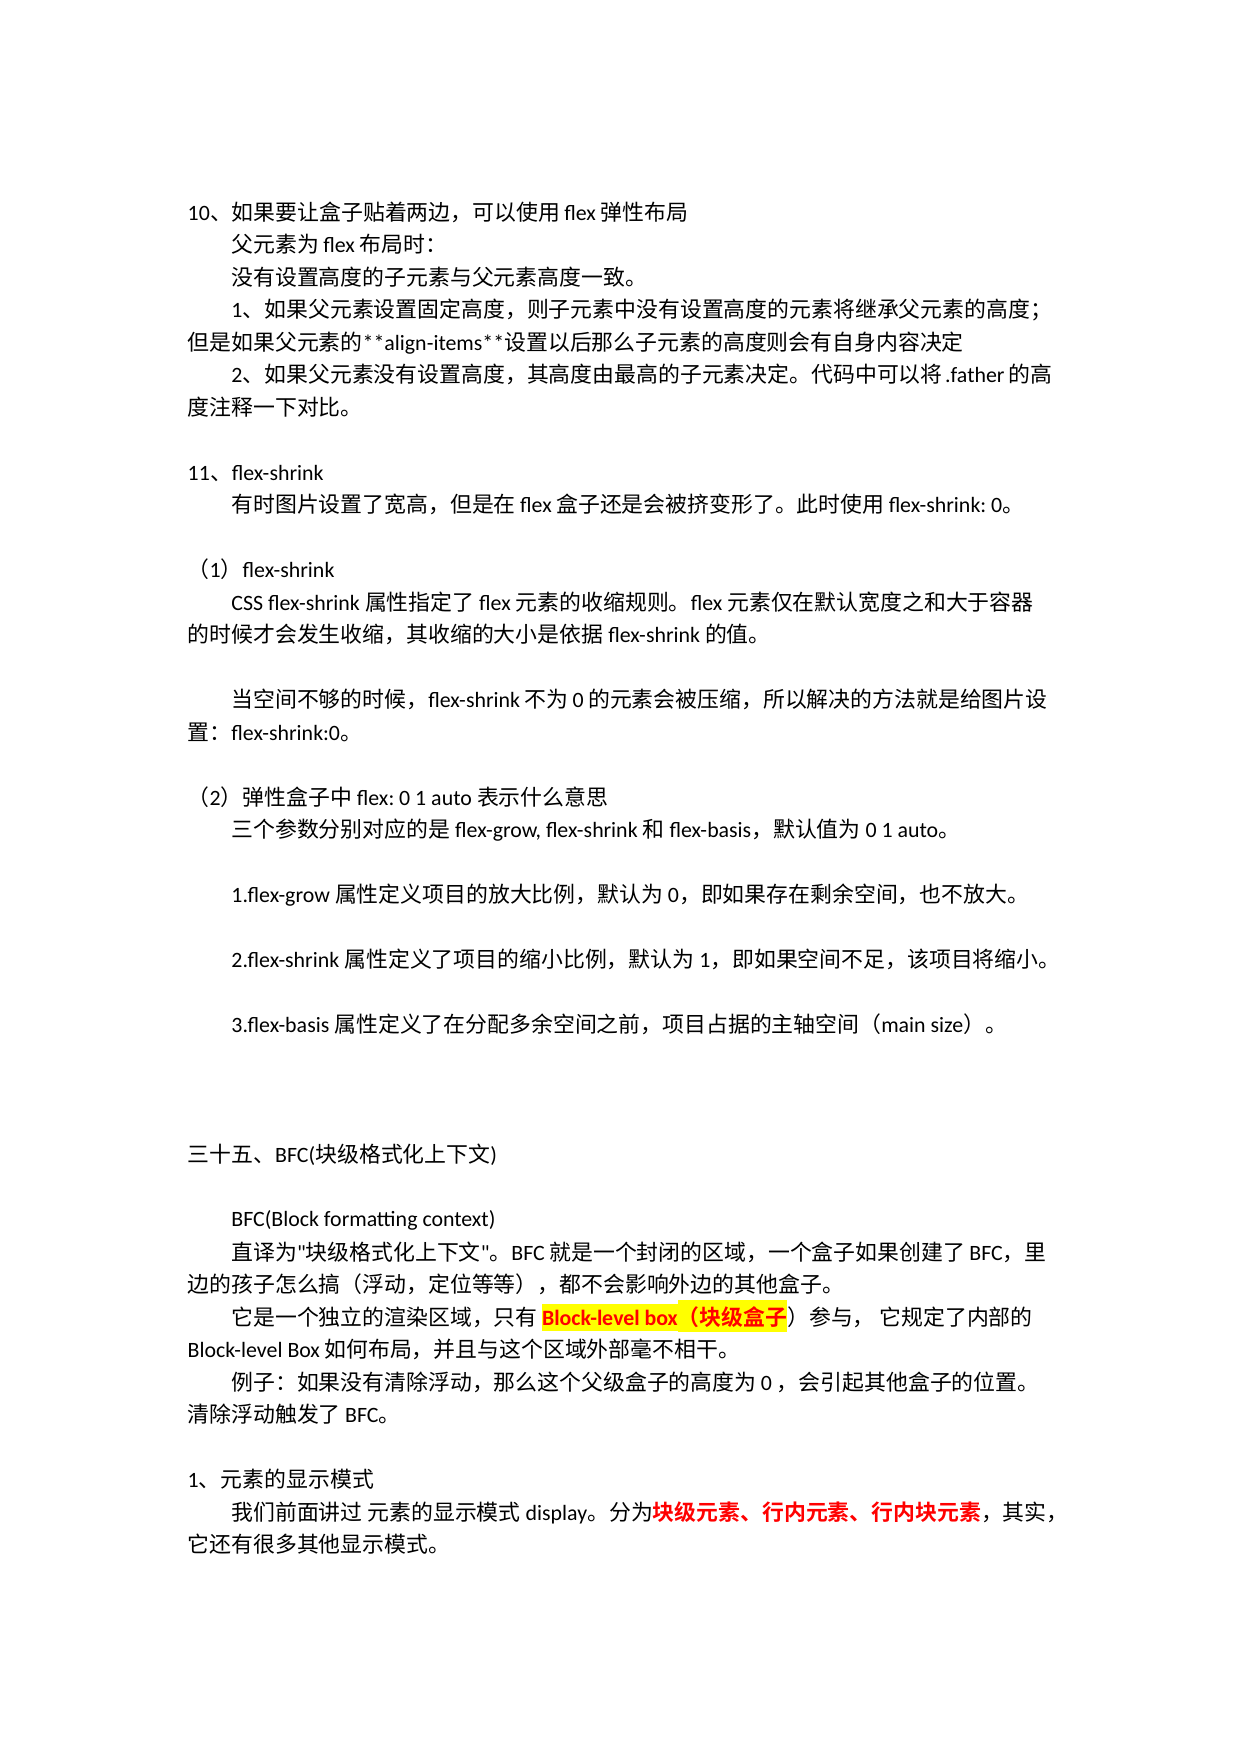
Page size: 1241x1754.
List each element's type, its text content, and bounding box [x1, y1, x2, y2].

text （1）flex-shrink [187, 552, 1053, 584]
text 直译为"块级格式化上下文"。BFC就是一个封闭的区域，一个盒子如果创建了BFC，里边的孩子怎么搞（浮动，定位等等），都不会影响外边的其他盒子。 [187, 1234, 1053, 1299]
text 1、如果父元素设置固定高度，则子元素中没有设置高度的元素将继承父元素的高度；但是如果父元素的**align-items**设置以后那么子元素的高度则会有自身内容决定 [187, 292, 1053, 357]
text 当空间不够的时候，flex-shrink不为0的元素会被压缩，所以解决的方法就是给图片设置：flex-shrink:0。 [187, 682, 1053, 747]
text 3.flex-basis 属性定义了在分配多余空间之前，项目占据的主轴空间（main size）。 [187, 1007, 1053, 1039]
text CSS flex-shrink 属性指定了 flex 元素的收缩规则。flex 元素仅在默认宽度之和大于容器的时候才会发生收缩，其收缩的大小是依据 flex-shrink 的值。 [187, 584, 1053, 649]
text 父元素为flex布局时： [187, 227, 1053, 259]
text 我们前面讲过 元素的显示模式 display。分为块级元素、行内元素、行内块元素，其实，它还有很多其他显示模式。 [187, 1494, 1053, 1559]
text 三个参数分别对应的是 flex-grow, flex-shrink 和 flex-basis，默认值为 0 1 auto。 [187, 812, 1053, 844]
text 1、元素的显示模式 [187, 1462, 1053, 1494]
text BFC(Block formatting context) [187, 1202, 1053, 1234]
text 2.flex-shrink 属性定义了项目的缩小比例，默认为 1，即如果空间不足，该项目将缩小。 [187, 942, 1053, 974]
text 有时图片设置了宽高，但是在flex盒子还是会被挤变形了。此时使用flex-shrink: 0。 [187, 487, 1053, 519]
text 11、flex-shrink [187, 454, 1053, 487]
text 10、如果要让盒子贴着两边，可以使用flex弹性布局 [187, 194, 1053, 227]
text 三十五、BFC(块级格式化上下文) [187, 1137, 1053, 1169]
text （2）弹性盒子中 flex: 0 1 auto 表示什么意思 [187, 779, 1053, 812]
text 1.flex-grow 属性定义项目的放大比例，默认为 0，即如果存在剩余空间，也不放大。 [187, 877, 1053, 909]
text 例子：如果没有清除浮动，那么这个父级盒子的高度为0 ，会引起其他盒子的位置。清除浮动触发了BFC。 [187, 1364, 1053, 1429]
text 2、如果父元素没有设置高度，其高度由最高的子元素决定。代码中可以将.father的高度注释一下对比。 [187, 357, 1053, 422]
text 没有设置高度的子元素与父元素高度一致。 [187, 259, 1053, 292]
text 它是一个独立的渲染区域，只有Block-level box（块级盒子）参与， 它规定了内部的Block-level Box如何布局，并且与这个区域外部毫不相干。 [187, 1299, 1053, 1364]
